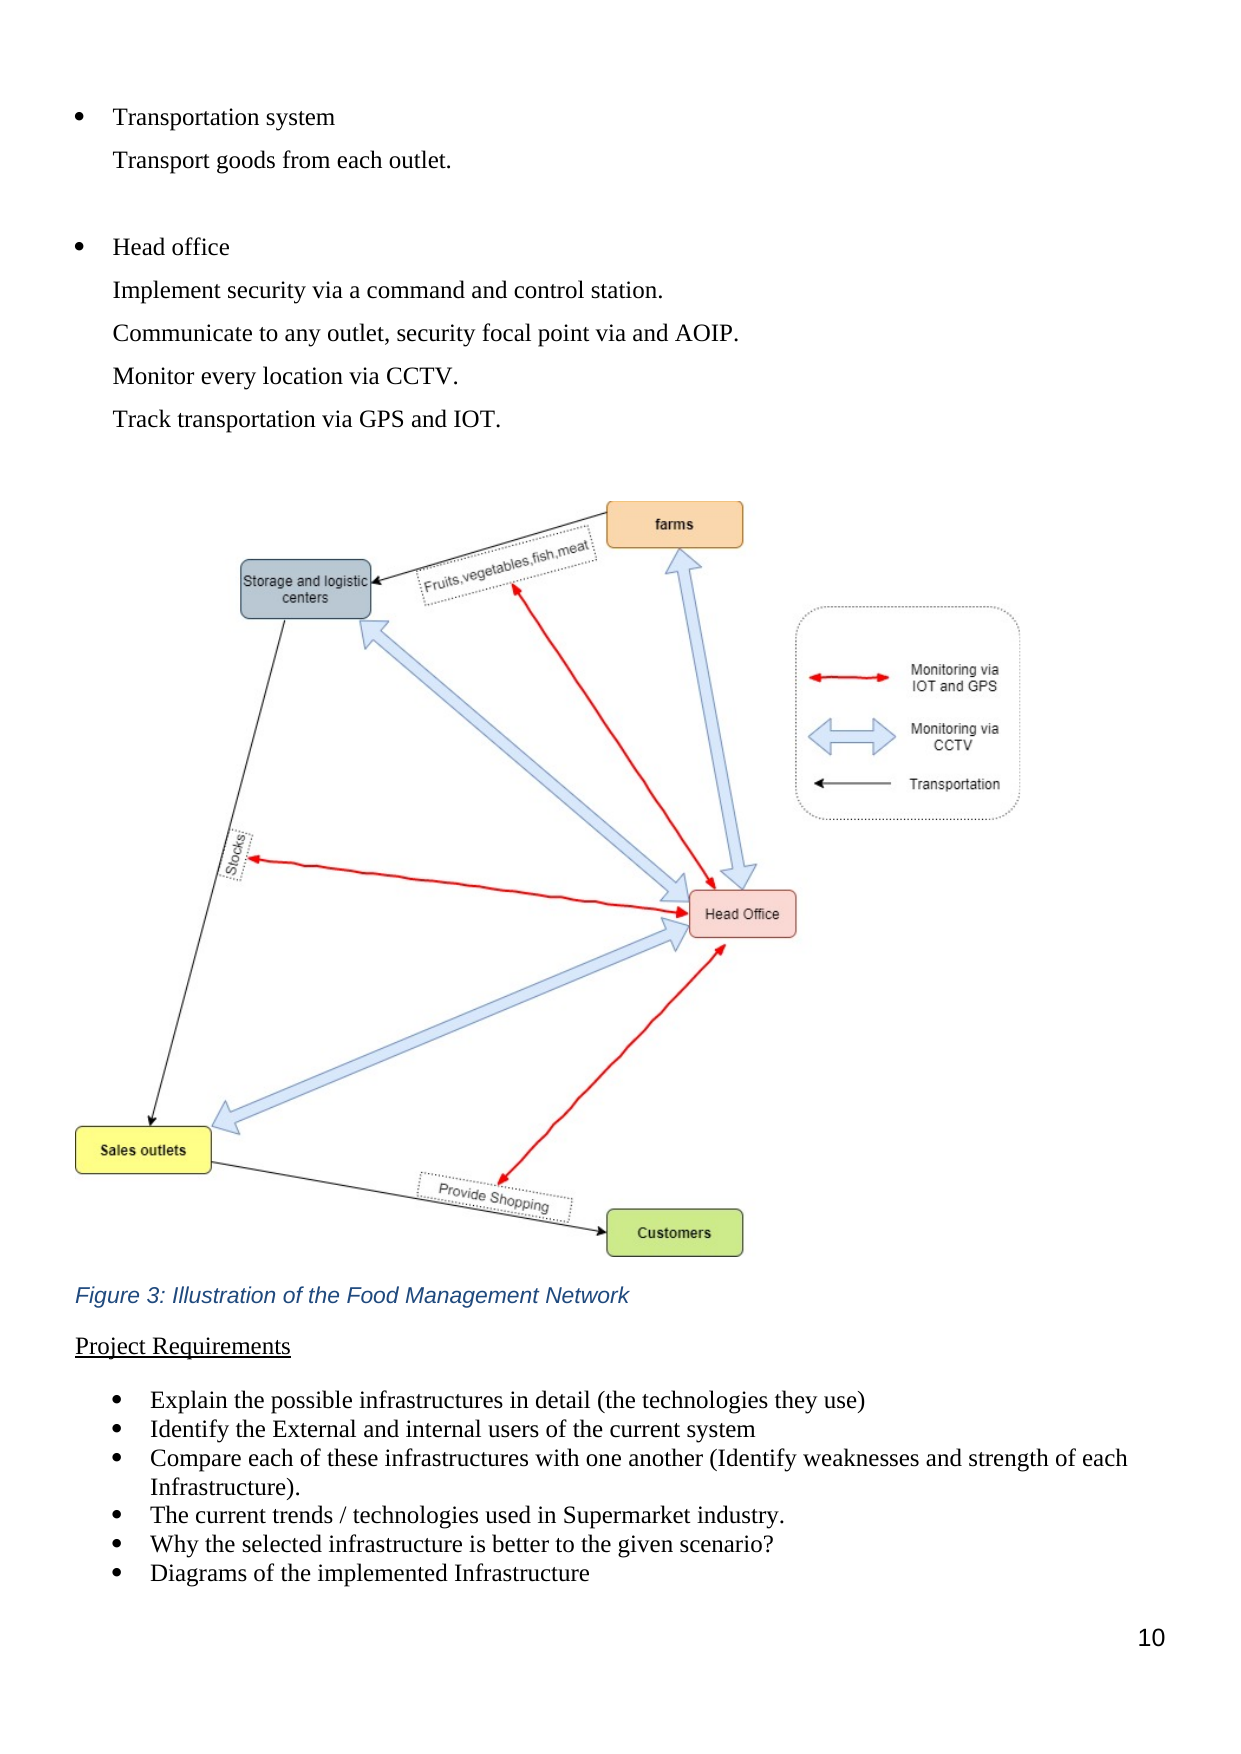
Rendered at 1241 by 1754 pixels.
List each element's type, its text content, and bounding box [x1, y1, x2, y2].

list Explain the possible infrastructures in detail (the technologies they use) [112, 1385, 1165, 1414]
list Transportation system [75, 102, 1165, 131]
list Why the selected infrastructure is better to the given scenario? [112, 1529, 1165, 1558]
list Diagrams of the implemented Infrastructure [112, 1558, 1165, 1587]
list Identify the External and internal users of the current system [112, 1414, 1165, 1443]
list Track transportation via GPS and IOT. [112, 404, 1165, 433]
list Compare each of these infrastructures with one another (Identify weaknesses and strength of each Infrastructure). [112, 1443, 1165, 1500]
list Communicate to any outlet, security focal point via and AOIP. [112, 318, 1165, 347]
list The current trends / technologies used in Supermarket industry. [112, 1500, 1165, 1529]
text Project Requirements [75, 1331, 1165, 1360]
list Implement security via a command and control station. [112, 275, 1165, 303]
list Transport goods from each outlet. [112, 145, 1165, 174]
picture [75, 501, 1021, 1257]
list Monitor every location via CCTV. [112, 361, 1165, 390]
list Head office [75, 232, 1165, 260]
